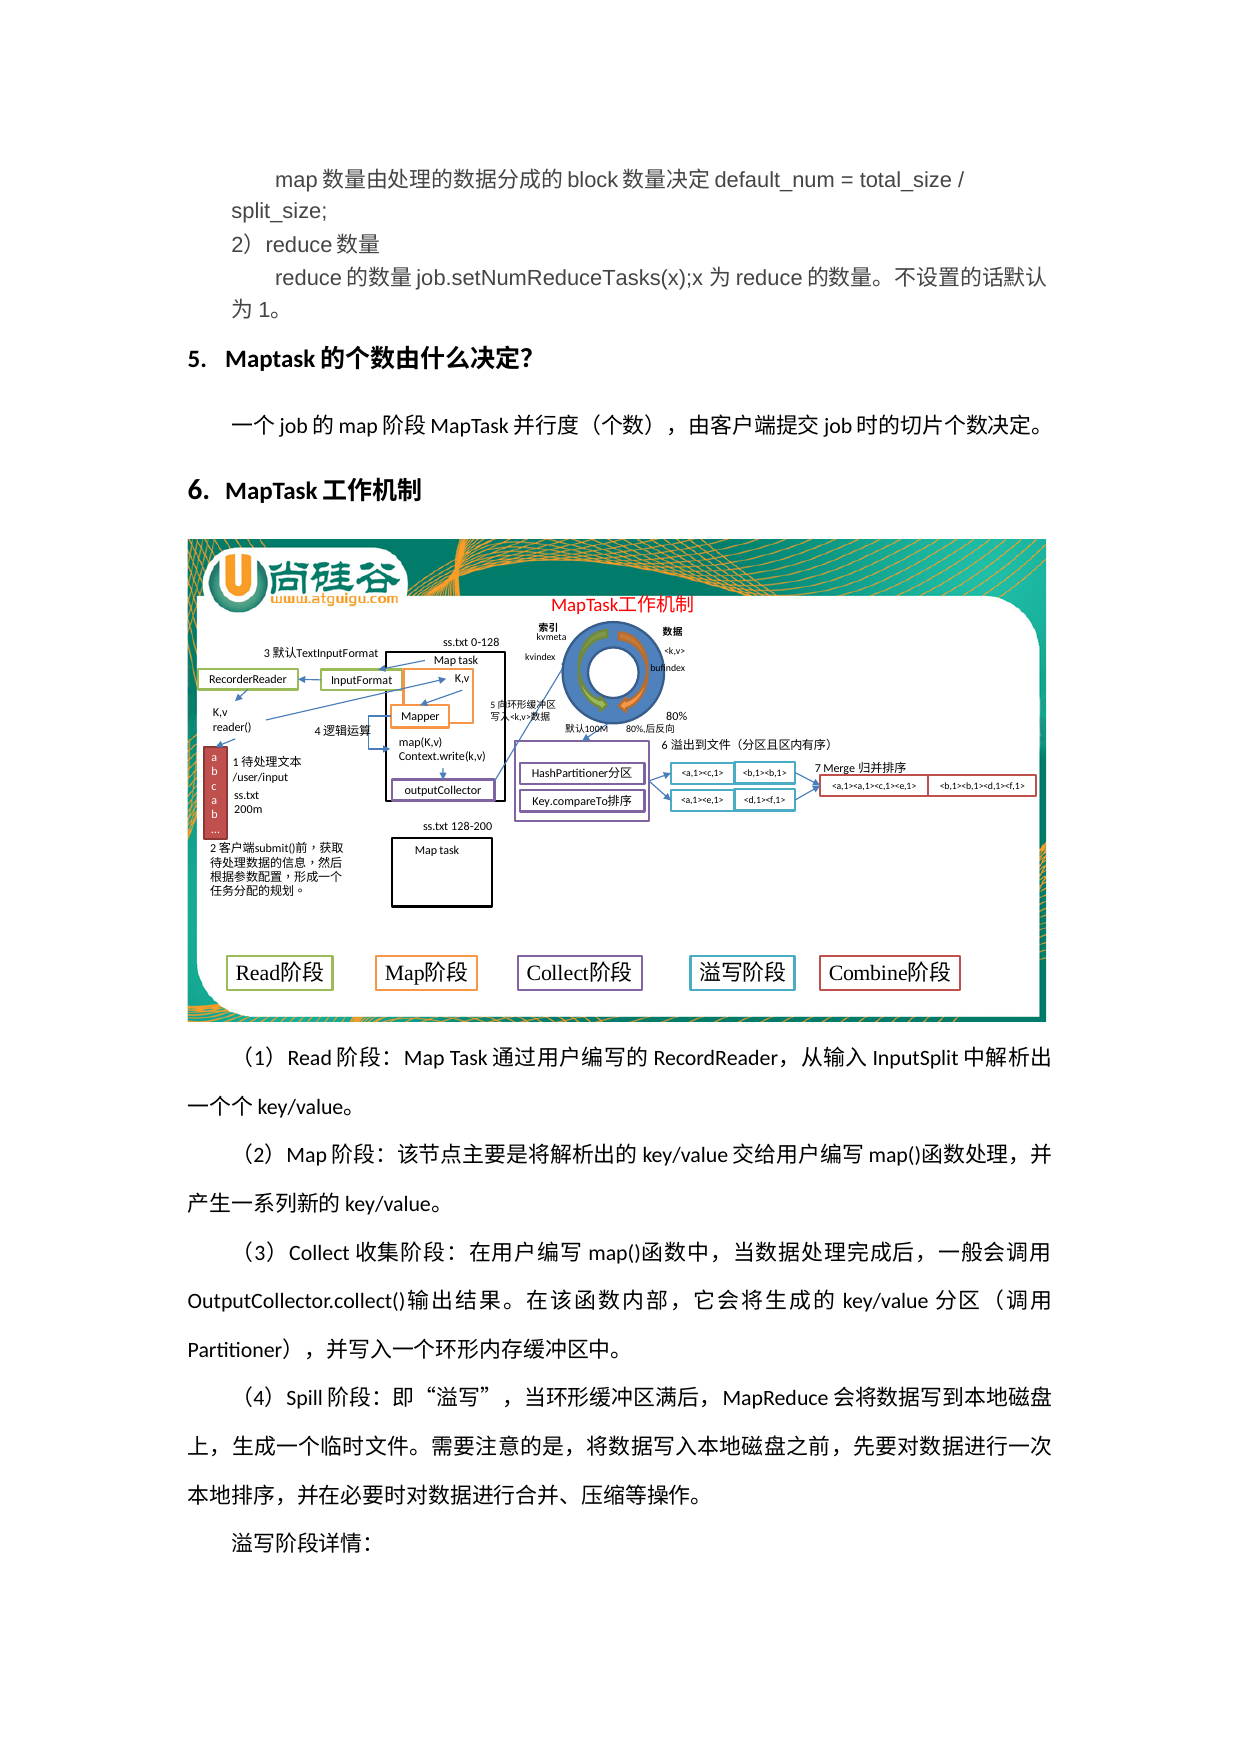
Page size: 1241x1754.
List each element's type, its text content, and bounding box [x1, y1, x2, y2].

text 溢写阶段详情： [187, 1526, 1053, 1558]
text map数量由处理的数据分成的block数量决定default_num = total_size / split_size; [231, 162, 1053, 227]
text （1）Read阶段：Map Task通过用户编写的RecordReader，从输入InputSplit中解析出一个个key/value。 [187, 1040, 1053, 1121]
text （4）Spill阶段：即“溢写”，当环形缓冲区满后，MapReduce会将数据写到本地磁盘上，生成一个临时文件。需要注意的是，将数据写入本地磁盘之前，先要对数据进行一次本地排序，并在必要时对数据进行合并、压缩等操作。 [187, 1380, 1053, 1510]
text 2）reduce数量 [187, 227, 1053, 259]
subtitle Maptask的个数由什么决定？ [187, 324, 1053, 389]
subtitle MapTask工作机制 [187, 456, 1053, 521]
text 一个job的map阶段MapTask并行度（个数），由客户端提交job时的切片个数决定。 [187, 408, 1053, 440]
text （2）Map阶段：该节点主要是将解析出的key/value交给用户编写map()函数处理，并产生一系列新的key/value。 [187, 1137, 1053, 1218]
text （3）Collect收集阶段：在用户编写map()函数中，当数据处理完成后，一般会调用OutputCollector.collect()输出结果。在该函数内部，它会将生成的key/value分区（调用Partitioner），并写入一个环形内存缓冲区中。 [187, 1234, 1053, 1364]
text reduce的数量job.setNumReduceTasks(x);x 为reduce的数量。不设置的话默认为 1。 [231, 259, 1053, 324]
